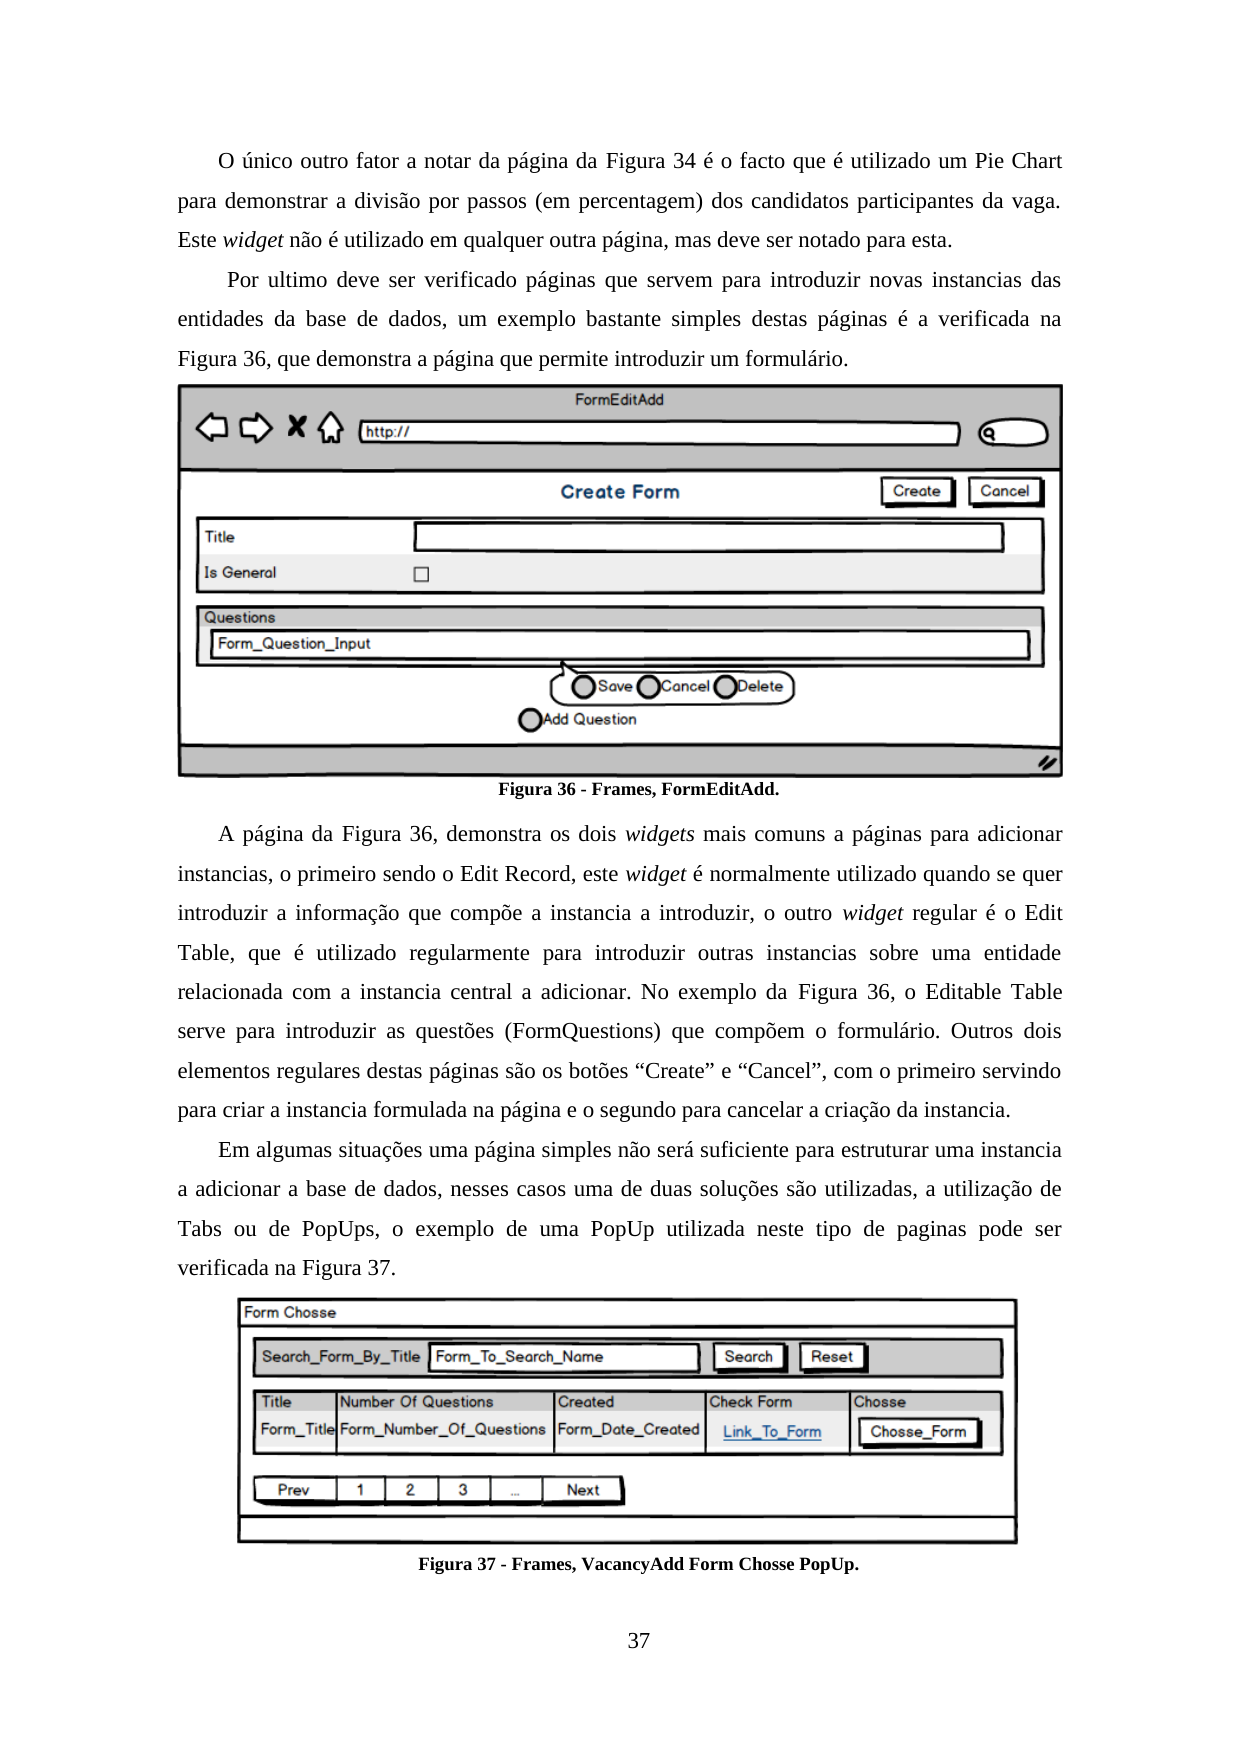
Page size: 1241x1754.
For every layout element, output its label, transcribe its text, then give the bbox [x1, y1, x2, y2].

text Figura 36 - Frames, FormEditAdd. [177, 778, 1063, 799]
picture [177, 384, 1063, 778]
text Por ultimo deve ser verificado páginas que servem para introduzir novas instancias das entidades da base de dados, um exemplo bastante simples destas páginas é a verificada na Figura 36, que demonstra a página que permite introduzir um formulário. [177, 266, 1063, 371]
picture [177, 1293, 1063, 1554]
text A página da Figura 36, demonstra os dois widgets mais comuns a páginas para adicionar instancias, o primeiro sendo o Edit Record, este widget é normalmente utilizado quando se quer introduzir a informação que compõe a instancia a introduzir, o outro widget regular é o Edit Table, que é utilizado regularmente para introduzir outras instancias sobre uma entidade relacionada com a instancia central a adicionar. No exemplo da Figura 36, o Editable Table serve para introduzir as questões (FormQuestions) que compõem o formulário. Outros dois elementos regulares destas páginas são os botões “Create” e “Cancel”, com o primeiro servindo para criar a instancia formulada na página e o segundo para cancelar a criação da instancia. [177, 820, 1063, 1123]
text O único outro fator a notar da página da Figura 34 é o facto que é utilizado um Pie Chart para demonstrar a divisão por passos (em percentagem) dos candidatos participantes da vaga. Este widget não é utilizado em qualquer outra página, mas deve ser notado para esta. [177, 148, 1063, 253]
text Figura 37 - Frames, VacancyAdd Form Chosse PopUp. [177, 1554, 1063, 1575]
text Em algumas situações uma página simples não será suficiente para estruturar uma instancia a adicionar a base de dados, nesses casos uma de duas soluções são utilizadas, a utilização de Tabs ou de PopUps, o exemplo de uma PopUp utilizada neste tipo de paginas pode ser verificada na Figura 37. [177, 1136, 1063, 1281]
